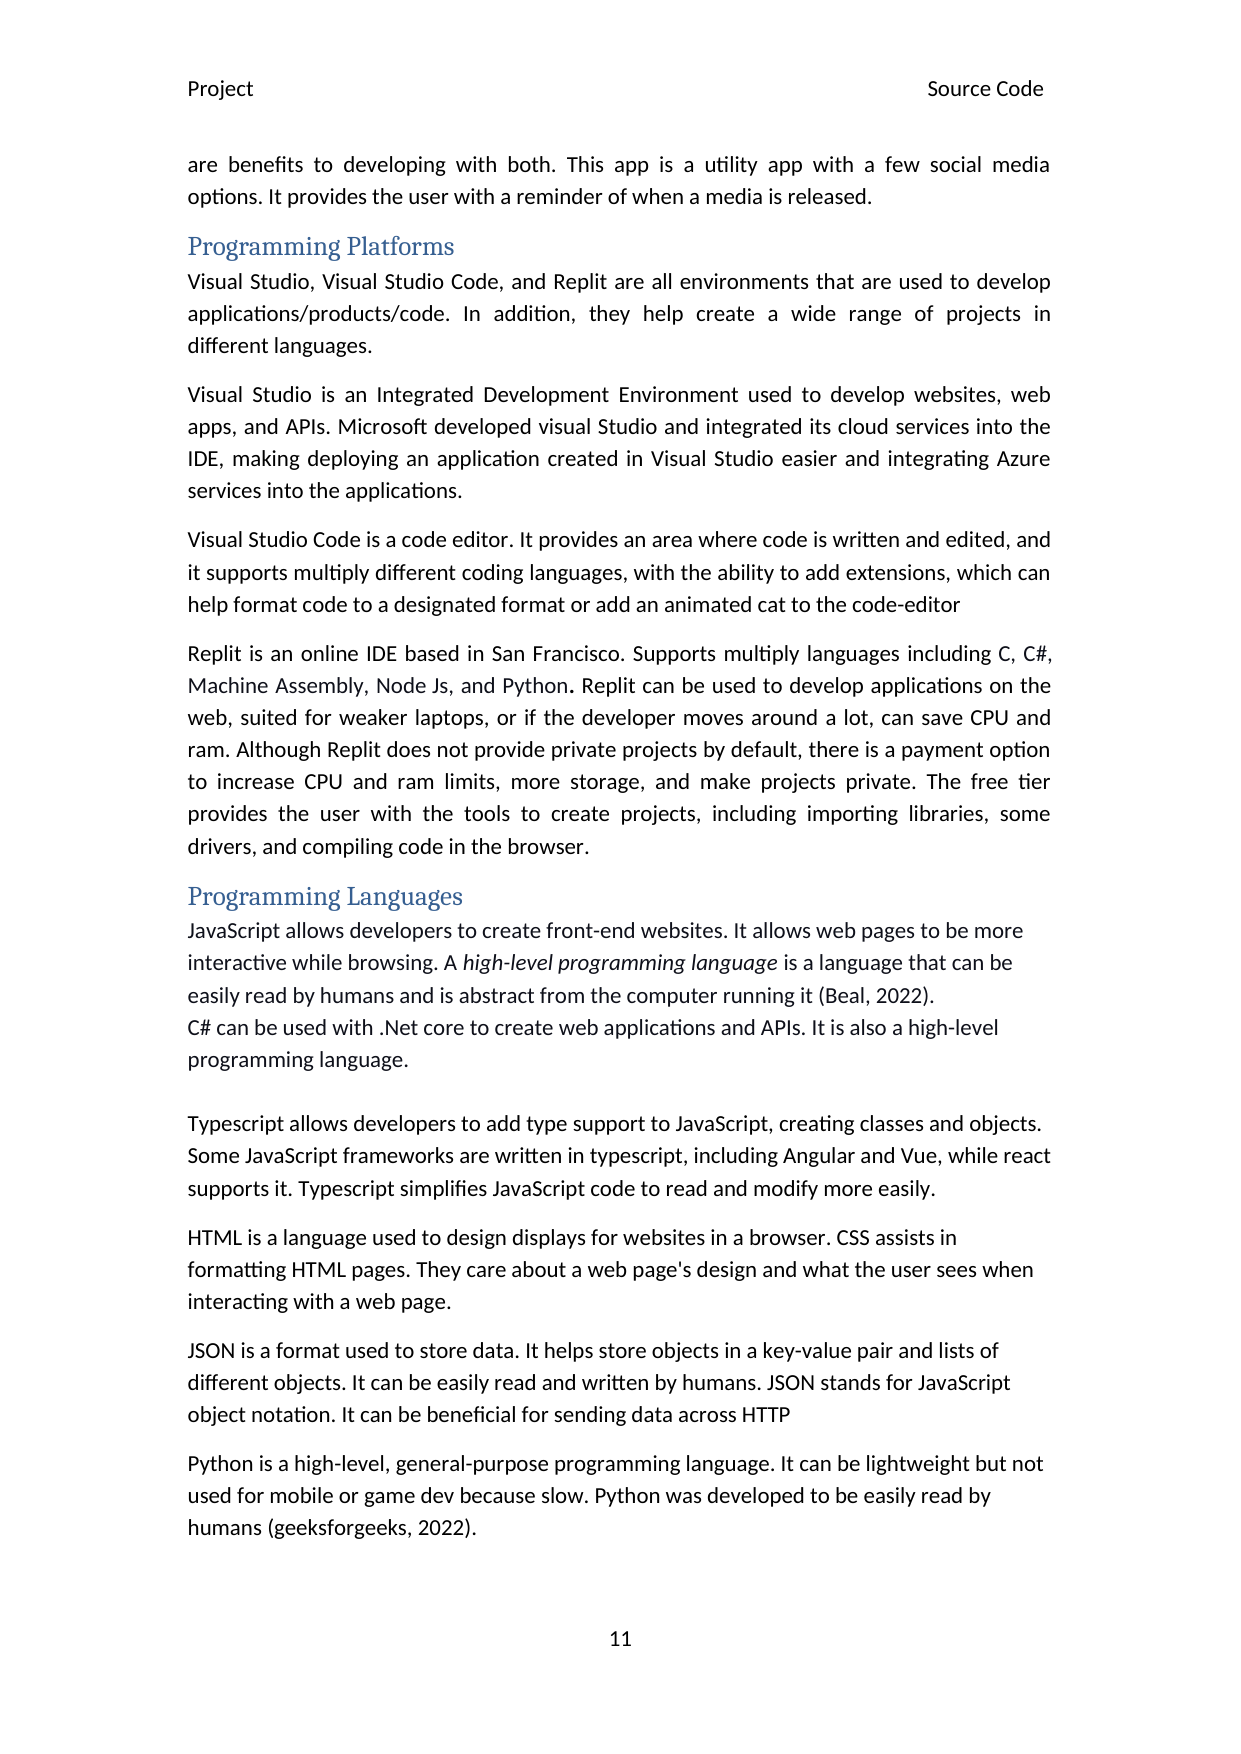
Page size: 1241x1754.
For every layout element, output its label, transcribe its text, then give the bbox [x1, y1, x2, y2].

text HTML is a language used to design displays for websites in a browser. CSS assists in formatting HTML pages. They care about a web page's design and what the user sees when interacting with a web page. [187, 1223, 1053, 1315]
text C# can be used with .Net core to create web applications and APIs. It is also a high-level programming language. [187, 1013, 1053, 1073]
text JavaScript allows developers to create front-end websites. It allows web pages to be more interactive while browsing. A high-level programming language is a language that can be easily read by humans and is abstract from the computer running it (Beal, 2022). [187, 916, 1053, 1009]
text Python is a high-level, general-purpose programming language. It can be lightweight but not used for mobile or game dev because slow. Python was developed to be easily read by humans. [187, 1449, 1053, 1542]
subtitle Programming Platforms [187, 231, 1053, 262]
subtitle Programming Languages [187, 881, 1053, 912]
text Replit is an online IDE based in San Francisco. Supports multiply languages including C, C#, Machine Assembly, Node Js, and Python. Replit can be used to develop applications on the web, suited for weaker laptops, or if the developer moves around a lot, can save CPU and ram. Although Replit does not provide private projects by default, there is a payment option to increase CPU and ram limits, more storage, and make projects private. The free tier provides the user with the tools to create projects, including importing libraries, some drivers, and compiling code in the browser. [187, 639, 1053, 860]
text JSON is a format used to store data. It helps store objects in a key-value pair and lists of different objects. It can be easily read and written by humans. JSON stands for JavaScript object notation. It can be beneficial for sending data across HTTP [187, 1336, 1053, 1428]
text Visual Studio Code is a code editor. It provides an area where code is written and edited, and it supports multiply different coding languages, with the ability to add extensions, which can help format code to a designated format or add an animated cat to the code-editor [187, 525, 1053, 618]
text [187, 150, 1053, 210]
text Visual Studio is an Integrated Development Environment used to develop websites, web apps, and APIs. Microsoft developed visual Studio and integrated its cloud services into the IDE, making deploying an application created in Visual Studio easier and integrating Azure services into the applications. [187, 380, 1053, 504]
text Visual Studio, Visual Studio Code, and Replit are all environments that are used to develop applications/products/code. In addition, they help create a wide range of projects in different languages. [187, 267, 1053, 359]
text Typescript allows developers to add type support to JavaScript, creating classes and objects. Some JavaScript frameworks are written in typescript, including Angular and Vue, while react supports it. Typescript simplifies JavaScript code to read and modify more easily. [187, 1109, 1053, 1202]
